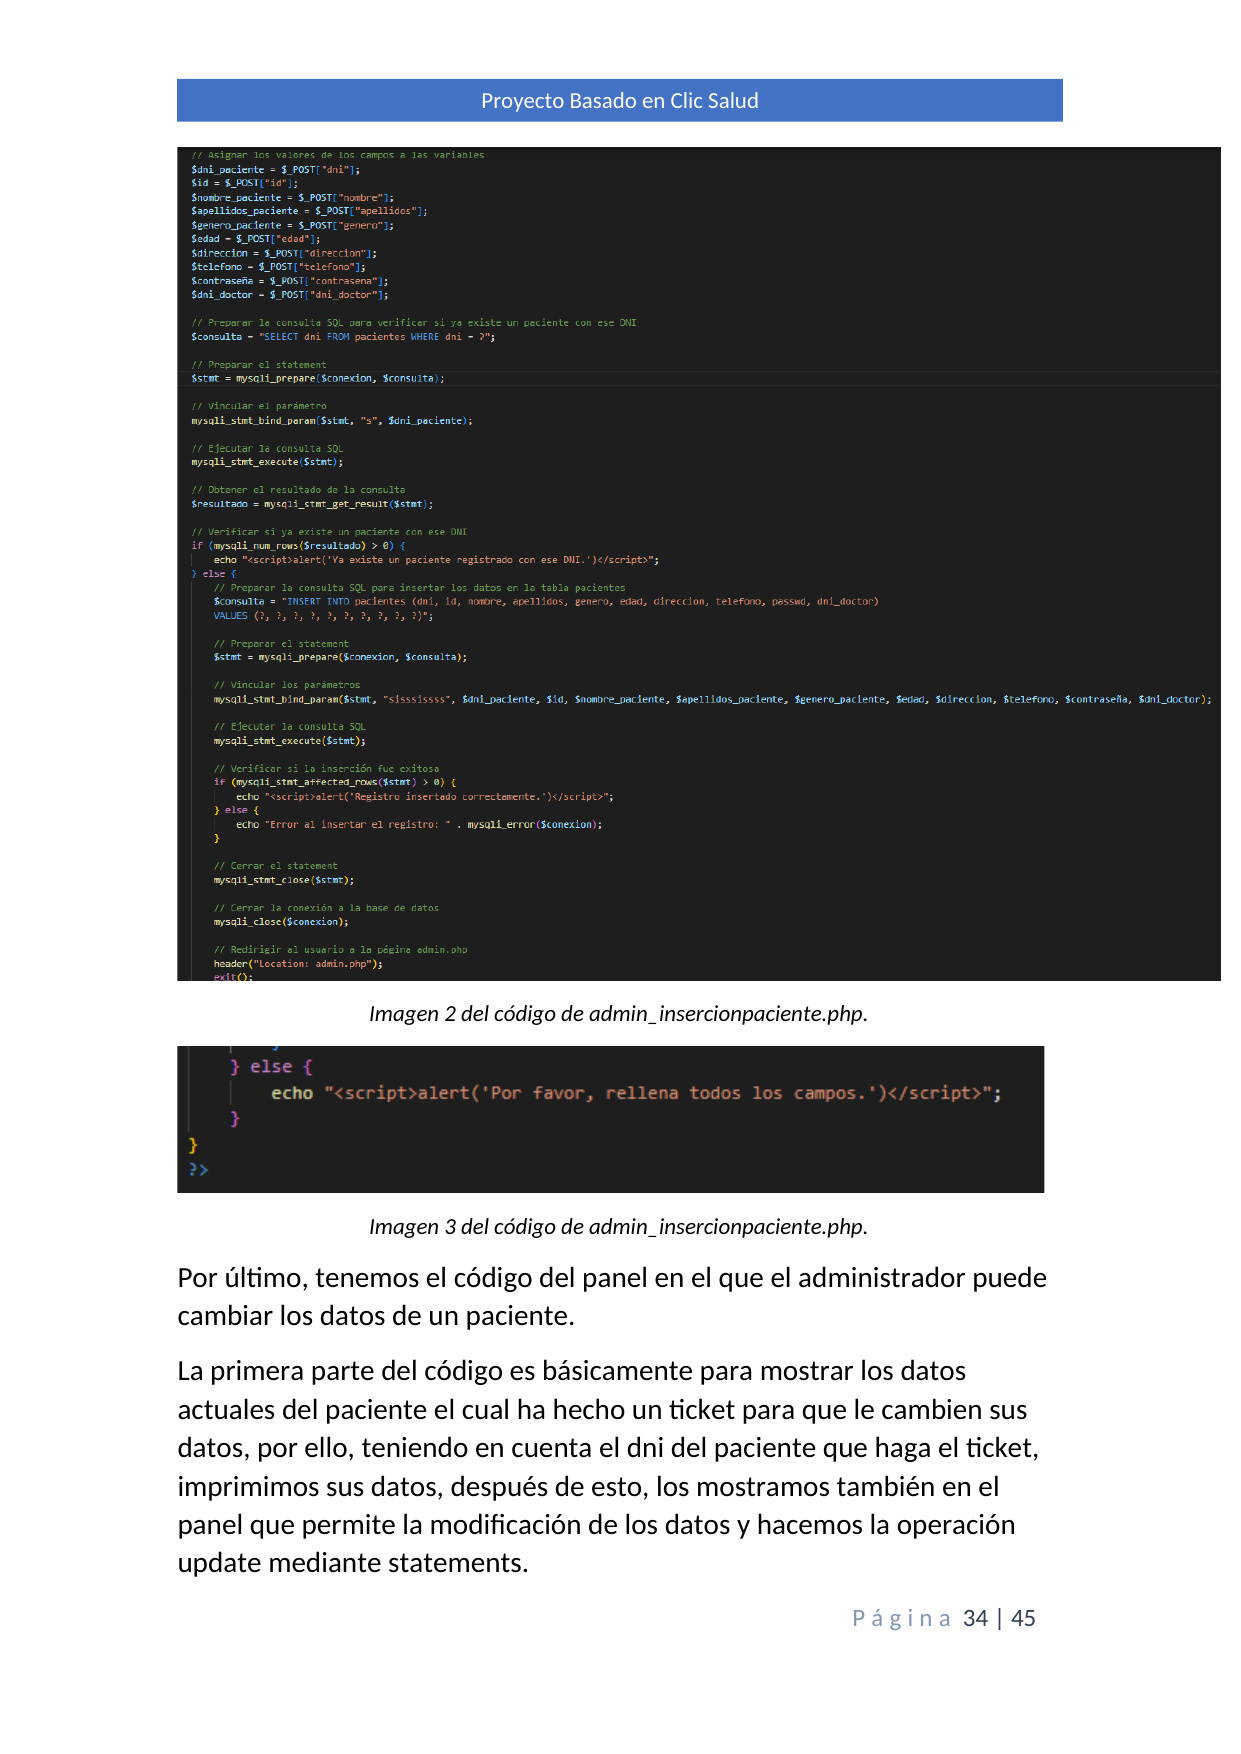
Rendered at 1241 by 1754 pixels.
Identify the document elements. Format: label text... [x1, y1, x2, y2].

picture [177, 1046, 1045, 1193]
picture [177, 147, 1221, 981]
text Imagen 3 del código de admin_insercionpaciente.php. [177, 1212, 1063, 1240]
text La primera parte del código es básicamente para mostrar los datos actuales del paciente el cual ha hecho un ticket para que le cambien sus datos, por ello, teniendo en cuenta el dni del paciente que haga el ticket, imprimimos sus datos, después de esto, los mostramos también en el panel que permite la modificación de los datos y hacemos la operación update mediante statements. [177, 1352, 1063, 1580]
text Imagen 2 del código de admin_insercionpaciente.php. [177, 999, 1063, 1027]
text Por último, tenemos el código del panel en el que el administrador puede cambiar los datos de un paciente. [177, 1259, 1063, 1333]
